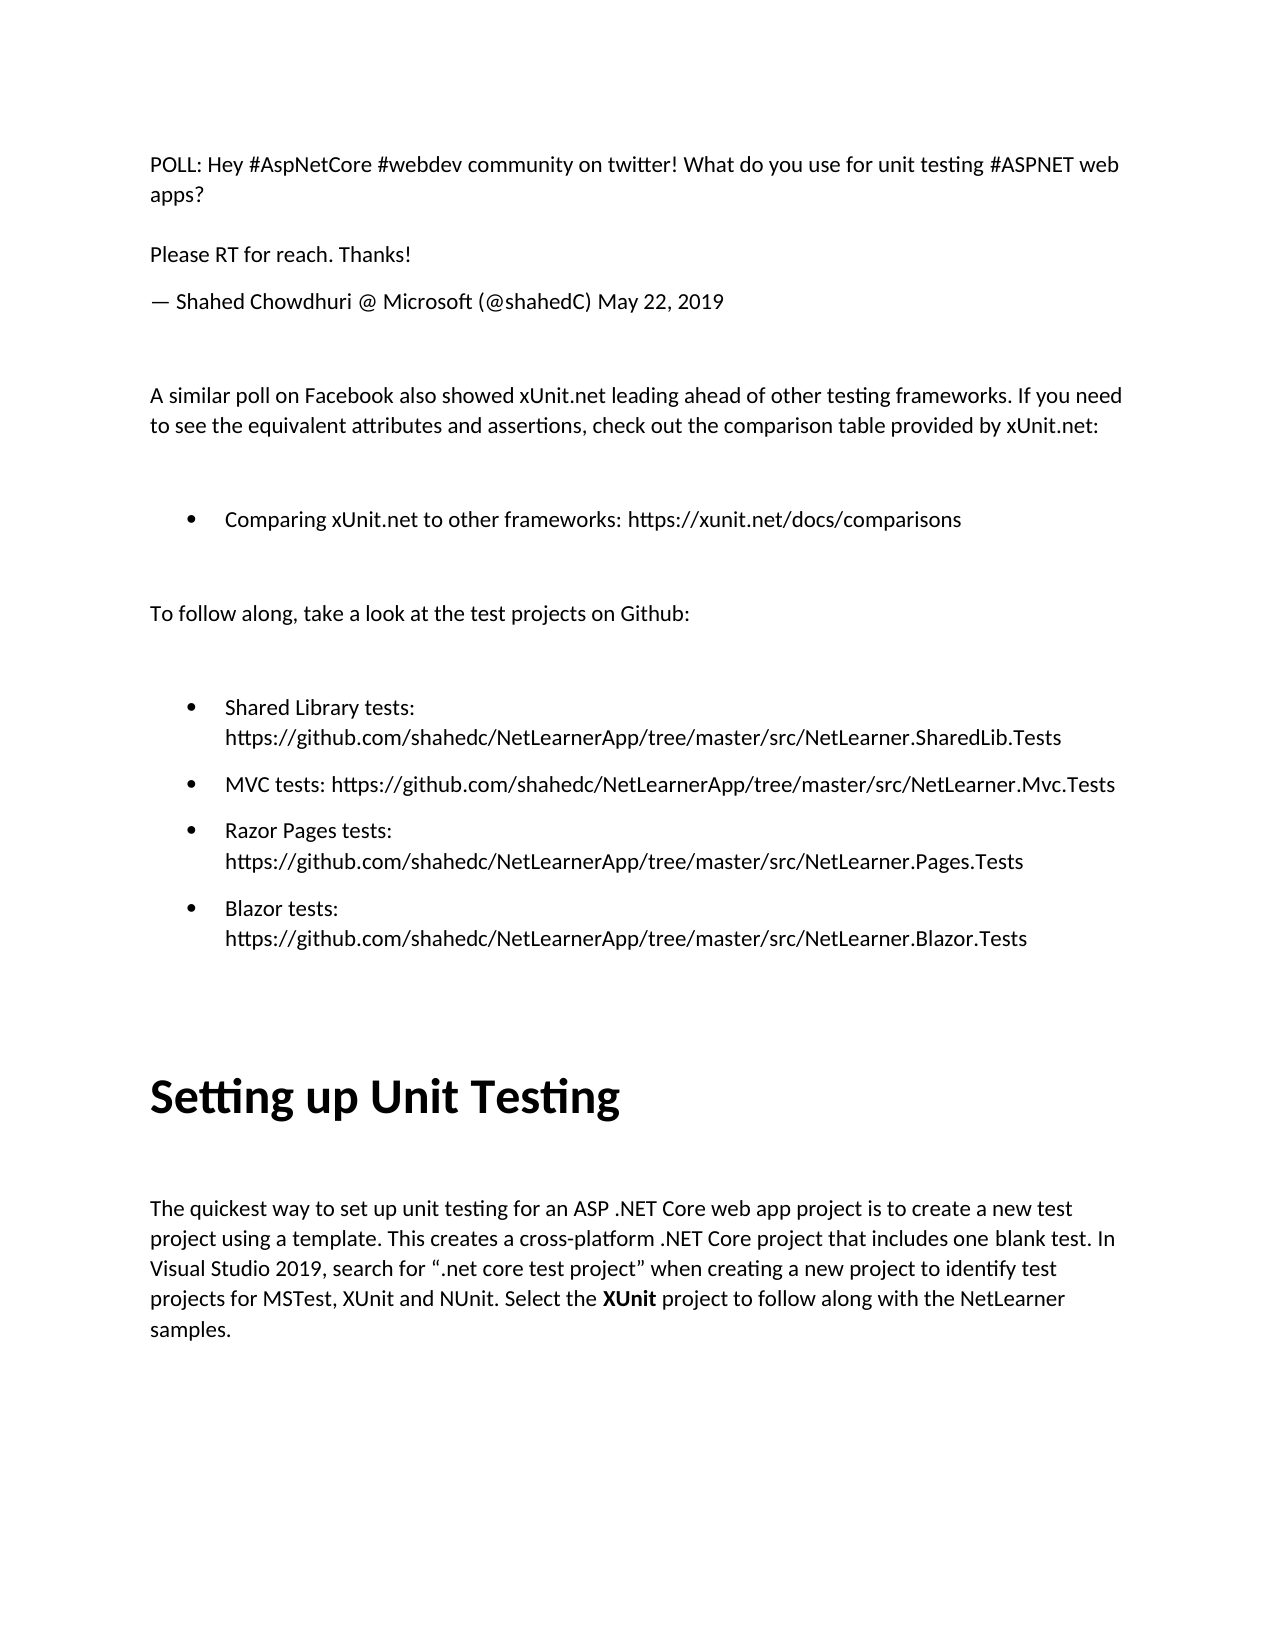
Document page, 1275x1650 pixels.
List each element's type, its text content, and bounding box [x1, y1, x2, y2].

list Comparing xUnit.net to other frameworks: https://xunit.net/docs/comparisons [187, 505, 1125, 533]
list Blazor tests: https://github.com/shahedc/NetLearnerApp/tree/master/src/NetLearner.Blazor.Tests [187, 894, 1125, 952]
text Setting up Unit Testing [150, 1064, 1125, 1126]
text A similar poll on Facebook also showed xUnit.net leading ahead of other testing frameworks. If you need to see the equivalent attributes and assertions, check out the comparison table provided by xUnit.net: [150, 381, 1125, 439]
list Razor Pages tests: https://github.com/shahedc/NetLearnerApp/tree/master/src/NetLearner.Pages.Tests [187, 817, 1125, 875]
text To follow along, take a look at the test projects on Github: [150, 599, 1125, 627]
text POLL: Hey #AspNetCore #webdev community on twitter! What do you use for unit testing #ASPNET web apps? Please RT for reach. Thanks! [150, 150, 1125, 269]
text — Shahed Chowdhuri @ Microsoft (@shahedC) May 22, 2019 [150, 287, 1125, 316]
list Shared Library tests: https://github.com/shahedc/NetLearnerApp/tree/master/src/NetLearner.SharedLib.Tests [187, 693, 1125, 751]
text The quickest way to set up unit testing for an ASP .NET Core web app project is to create a new test project using a template. This creates a cross-platform .NET Core project that includes one blank test. In Visual Studio 2019, search for “.net core test project” when creating a new project to identify test projects for MSTest, XUnit and NUnit. Select the XUnit project to follow along with the NetLearner samples. [150, 1194, 1125, 1343]
list MVC tests: https://github.com/shahedc/NetLearnerApp/tree/master/src/NetLearner.Mvc.Tests [187, 770, 1125, 798]
